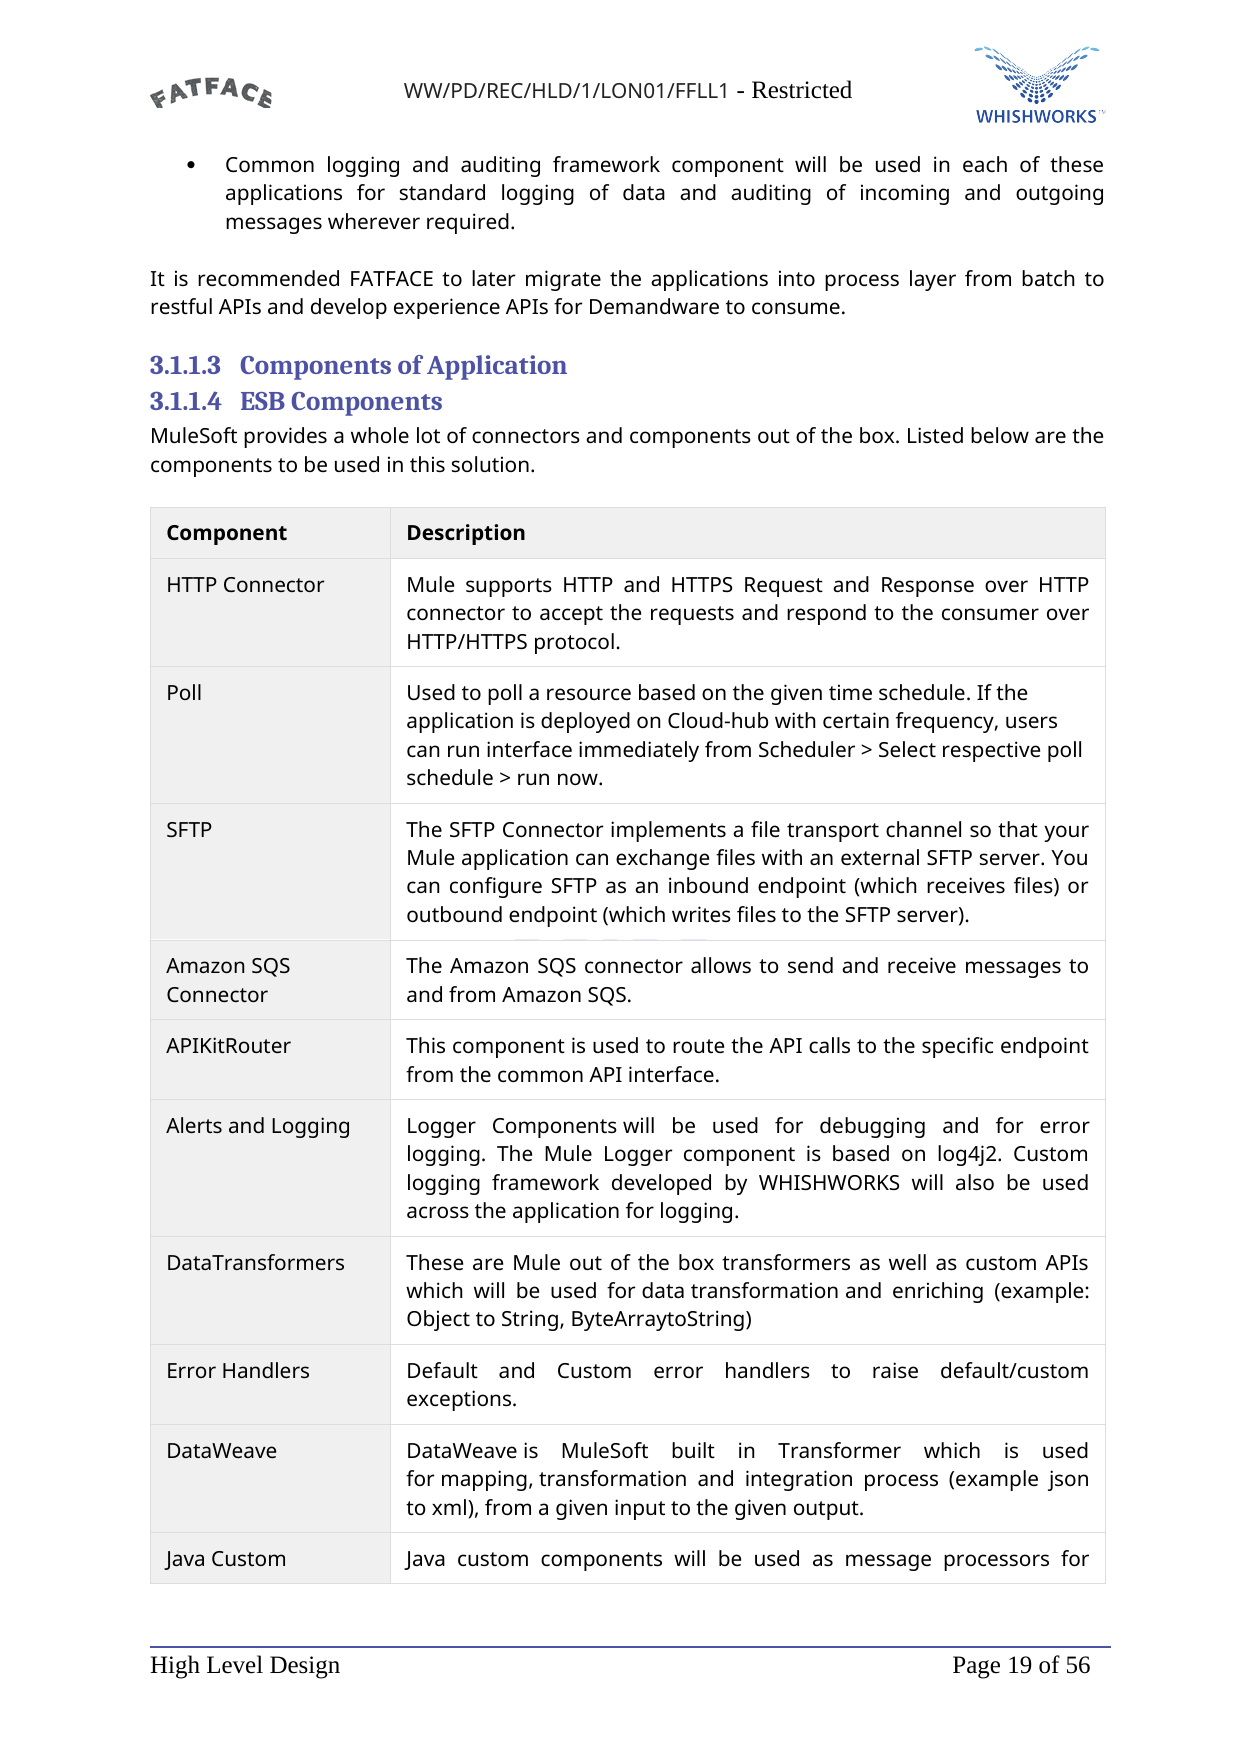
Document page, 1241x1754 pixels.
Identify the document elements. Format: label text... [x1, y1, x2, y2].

table_cell SFTP [151, 833, 390, 969]
picture [974, 46, 1106, 123]
table_cell These are Mule out of the box transformers as well as custom APIs which will be used for data transformation and enriching (example: Object to String, ByteArraytoString) [391, 1266, 1105, 1373]
table_cell APIKitRouter [151, 1050, 390, 1128]
table_cell Default and Custom error handlers to raise default/custom exceptions. [391, 1374, 1105, 1453]
table_cell Used to poll a resource based on the given time schedule. If the application is deployed on Cloud-hub with certain frequency, users can run interface immediately from Scheduler > Select respective poll schedule > run now. [391, 696, 1105, 832]
table_cell Error Handlers [151, 1374, 390, 1453]
table_cell DataWeave [151, 1454, 390, 1561]
text It is recommended FATFACE to later migrate the applications into process layer from batch to restful APIs and develop experience APIs for Demandware to consume. [150, 264, 1106, 321]
list Common logging and auditing framework component will be used in each of these applications for standard logging of data and auditing of incoming and outgoing messages wherever required. [187, 150, 1106, 235]
table_cell The Amazon SQS connector allows to send and receive messages to and from Amazon SQS. [391, 970, 1105, 1048]
table_cell Mule supports HTTP and HTTPS Request and Response over HTTP connector to accept the requests and respond to the consumer over HTTP/HTTPS protocol. [391, 588, 1105, 695]
table_cell DataTransformers [151, 1266, 390, 1373]
table_cell DataWeave is MuleSoft built in Transformer which is used for mapping, transformation and integration process (example json to xml), from a given input to the given output. [391, 1454, 1105, 1561]
table_header Description [391, 537, 1105, 587]
table_cell The SFTP Connector implements a file transport channel so that your Mule application can exchange files with an external SFTP server. You can configure SFTP as an inbound endpoint (which receives files) or outbound endpoint (which writes files to the SFTP server). [391, 833, 1105, 969]
picture [150, 77, 272, 108]
table_header Component [151, 537, 390, 587]
table_cell Poll [151, 696, 390, 832]
table_cell Alerts and Logging [151, 1129, 390, 1265]
text MuleSoft provides a whole lot of connectors and components out of the box. Listed below are the components to be used in this solution. [150, 450, 1106, 507]
subtitle ESB Components [150, 415, 1106, 446]
table_cell This component is used to route the API calls to the specific endpoint from the common API interface. [391, 1050, 1105, 1128]
subtitle Components of Application [150, 350, 1106, 381]
table_cell HTTP Connector [151, 588, 390, 695]
table_cell Logger Components will be used for debugging and for error logging. The Mule Logger component is based on log4j2. Custom logging framework developed by WHISHWORKS will also be used across the application for logging. [391, 1129, 1105, 1265]
table_cell Amazon SQS Connector [151, 970, 390, 1048]
